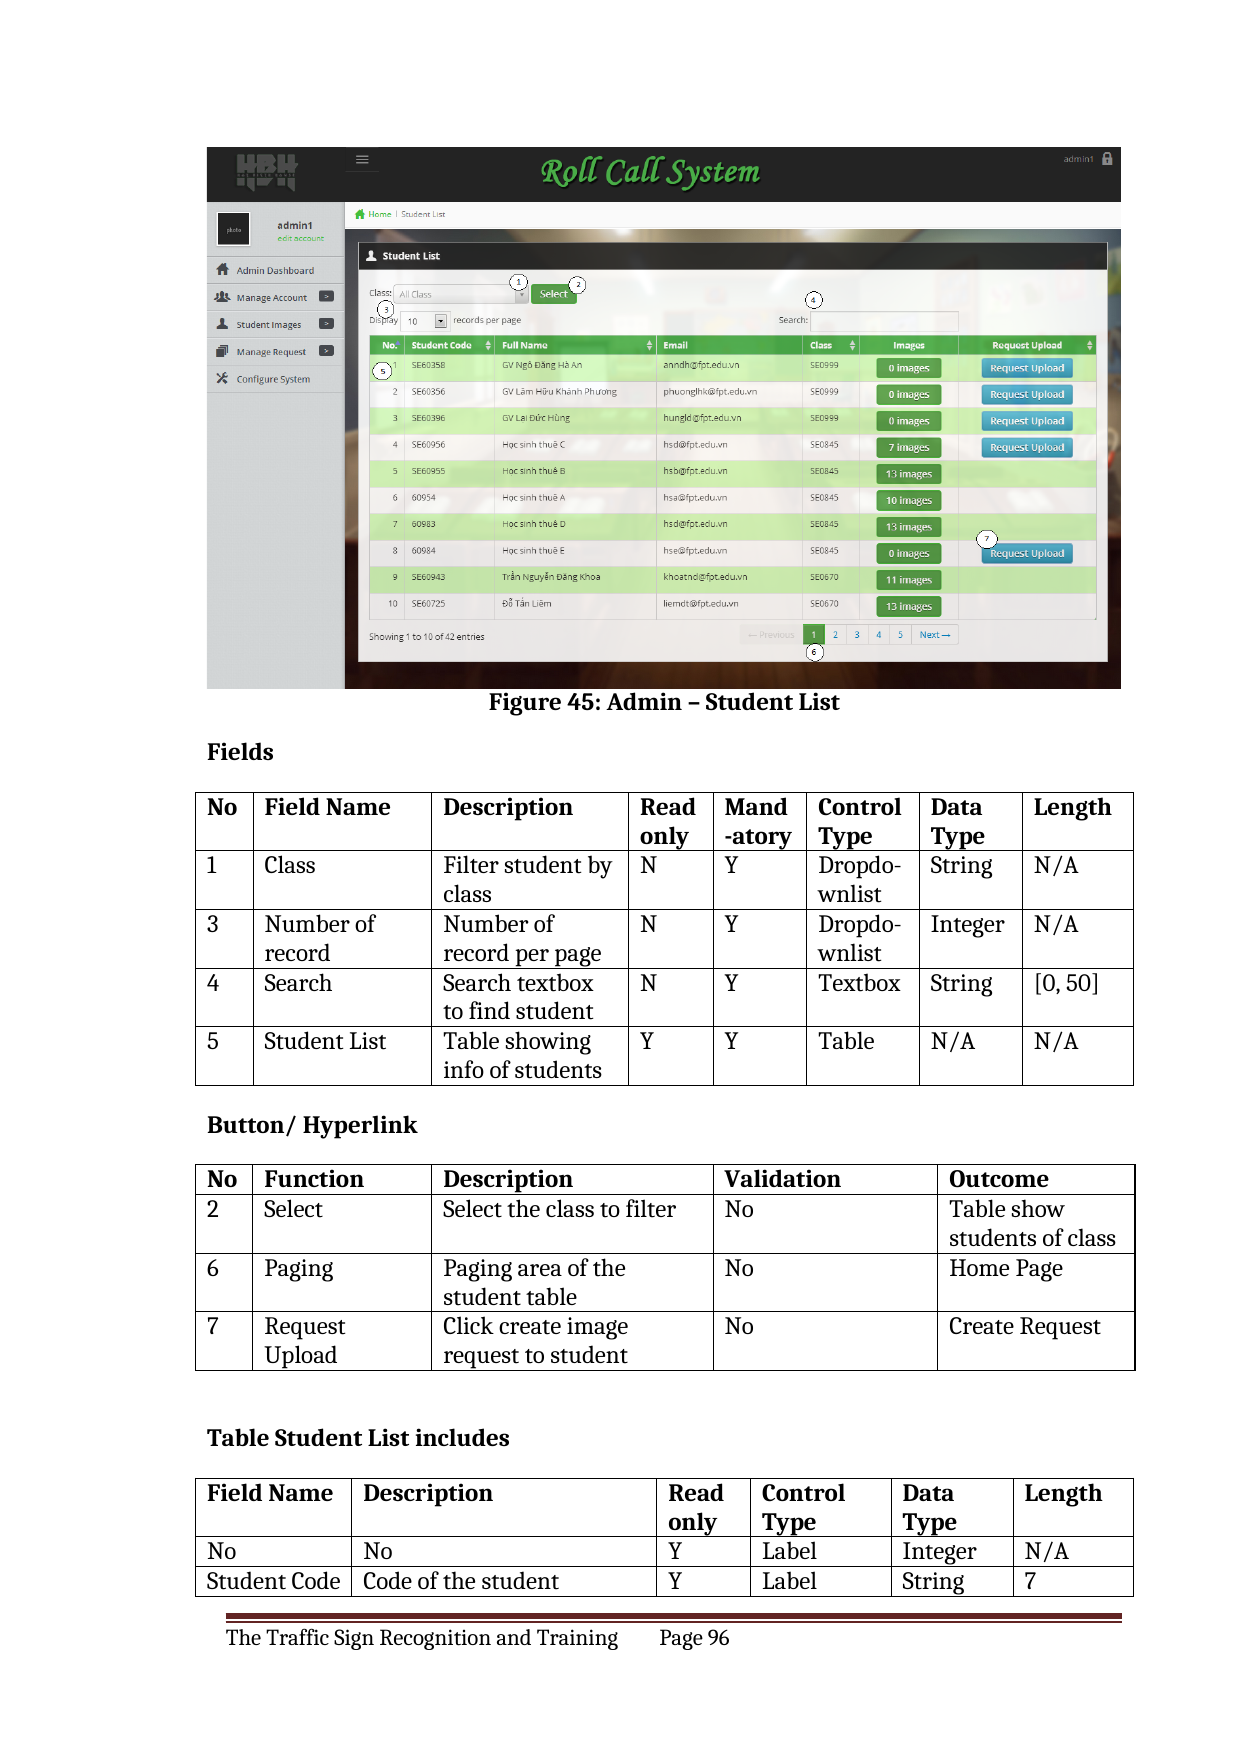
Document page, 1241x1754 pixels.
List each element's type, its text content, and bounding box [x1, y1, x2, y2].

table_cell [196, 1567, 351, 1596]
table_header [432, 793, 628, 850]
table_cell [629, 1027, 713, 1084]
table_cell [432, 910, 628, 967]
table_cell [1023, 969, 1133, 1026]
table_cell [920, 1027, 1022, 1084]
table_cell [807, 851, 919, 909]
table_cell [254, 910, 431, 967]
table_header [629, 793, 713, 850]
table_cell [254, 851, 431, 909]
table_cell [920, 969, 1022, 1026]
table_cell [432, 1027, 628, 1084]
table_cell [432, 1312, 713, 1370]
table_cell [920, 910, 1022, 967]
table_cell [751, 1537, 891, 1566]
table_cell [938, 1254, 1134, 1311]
text Fields [207, 738, 1122, 767]
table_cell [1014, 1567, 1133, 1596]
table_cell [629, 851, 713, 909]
text Table Student List includes [207, 1424, 1122, 1453]
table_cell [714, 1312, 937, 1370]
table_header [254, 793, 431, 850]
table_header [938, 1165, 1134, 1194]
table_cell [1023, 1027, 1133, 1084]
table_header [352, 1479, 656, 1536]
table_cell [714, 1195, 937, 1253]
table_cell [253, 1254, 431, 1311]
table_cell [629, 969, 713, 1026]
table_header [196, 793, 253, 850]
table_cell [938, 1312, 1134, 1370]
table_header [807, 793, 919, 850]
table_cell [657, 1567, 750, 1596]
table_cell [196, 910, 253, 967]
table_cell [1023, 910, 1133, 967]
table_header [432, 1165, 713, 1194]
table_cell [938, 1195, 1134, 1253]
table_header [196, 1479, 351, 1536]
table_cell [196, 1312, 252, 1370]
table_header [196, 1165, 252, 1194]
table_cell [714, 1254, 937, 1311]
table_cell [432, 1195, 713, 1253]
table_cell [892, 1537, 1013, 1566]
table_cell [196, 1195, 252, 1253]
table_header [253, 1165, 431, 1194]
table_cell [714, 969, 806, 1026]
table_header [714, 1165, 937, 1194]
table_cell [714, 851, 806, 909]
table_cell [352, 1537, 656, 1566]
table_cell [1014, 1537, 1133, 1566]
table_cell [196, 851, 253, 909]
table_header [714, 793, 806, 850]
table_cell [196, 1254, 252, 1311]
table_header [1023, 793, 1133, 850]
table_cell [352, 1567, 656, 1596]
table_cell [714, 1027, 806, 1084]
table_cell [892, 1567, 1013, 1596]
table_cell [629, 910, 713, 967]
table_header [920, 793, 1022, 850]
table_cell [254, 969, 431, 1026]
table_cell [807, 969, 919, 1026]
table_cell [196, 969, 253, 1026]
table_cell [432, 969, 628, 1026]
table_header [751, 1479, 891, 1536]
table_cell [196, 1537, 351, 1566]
text Button/ Hyperlink [207, 1111, 1122, 1139]
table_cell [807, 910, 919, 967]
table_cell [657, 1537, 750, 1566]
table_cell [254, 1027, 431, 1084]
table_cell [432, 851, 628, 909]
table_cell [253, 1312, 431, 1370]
picture [206, 147, 1121, 689]
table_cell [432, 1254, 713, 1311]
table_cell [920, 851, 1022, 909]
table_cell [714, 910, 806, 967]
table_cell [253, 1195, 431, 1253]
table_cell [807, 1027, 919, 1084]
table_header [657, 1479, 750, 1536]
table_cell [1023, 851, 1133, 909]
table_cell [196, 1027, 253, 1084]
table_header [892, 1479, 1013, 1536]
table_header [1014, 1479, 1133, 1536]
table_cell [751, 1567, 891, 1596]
